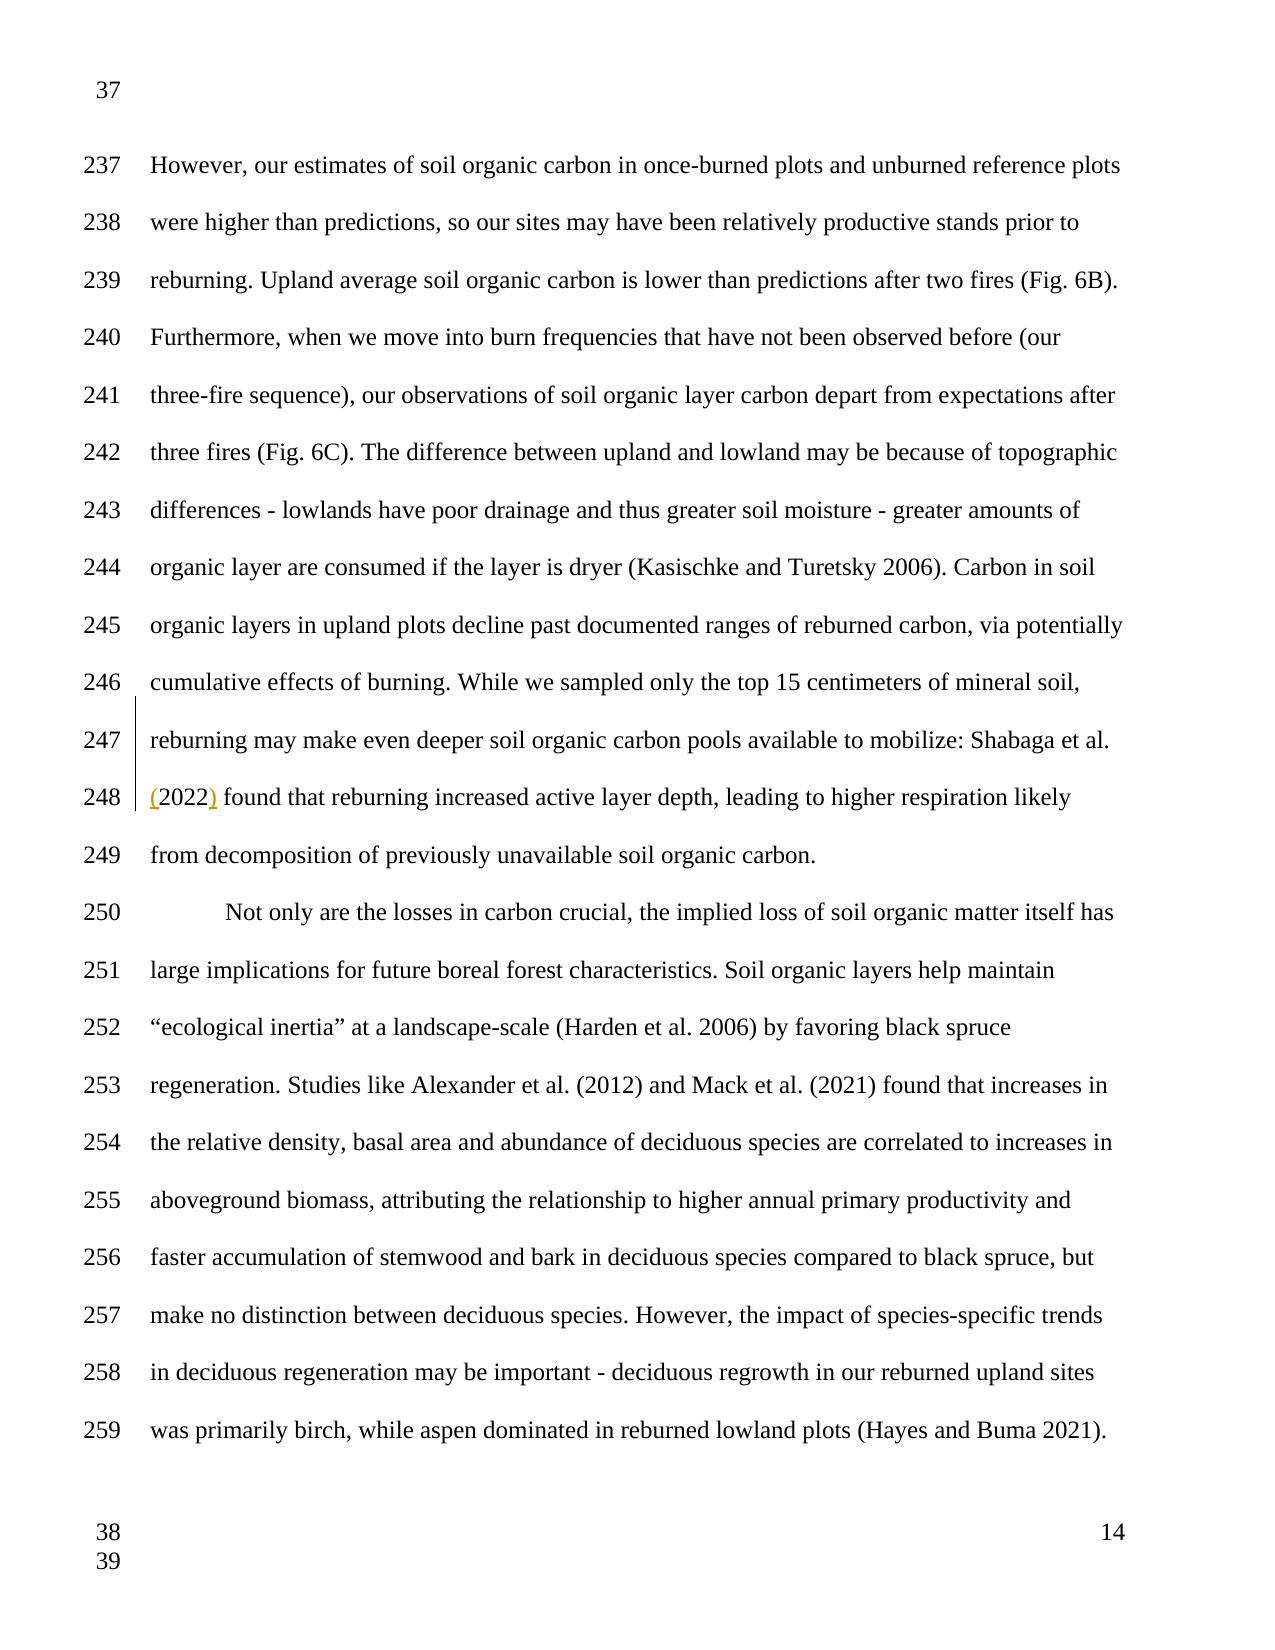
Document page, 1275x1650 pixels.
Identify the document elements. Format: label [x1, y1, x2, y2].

text [150, 897, 1125, 1444]
text [150, 150, 1125, 869]
